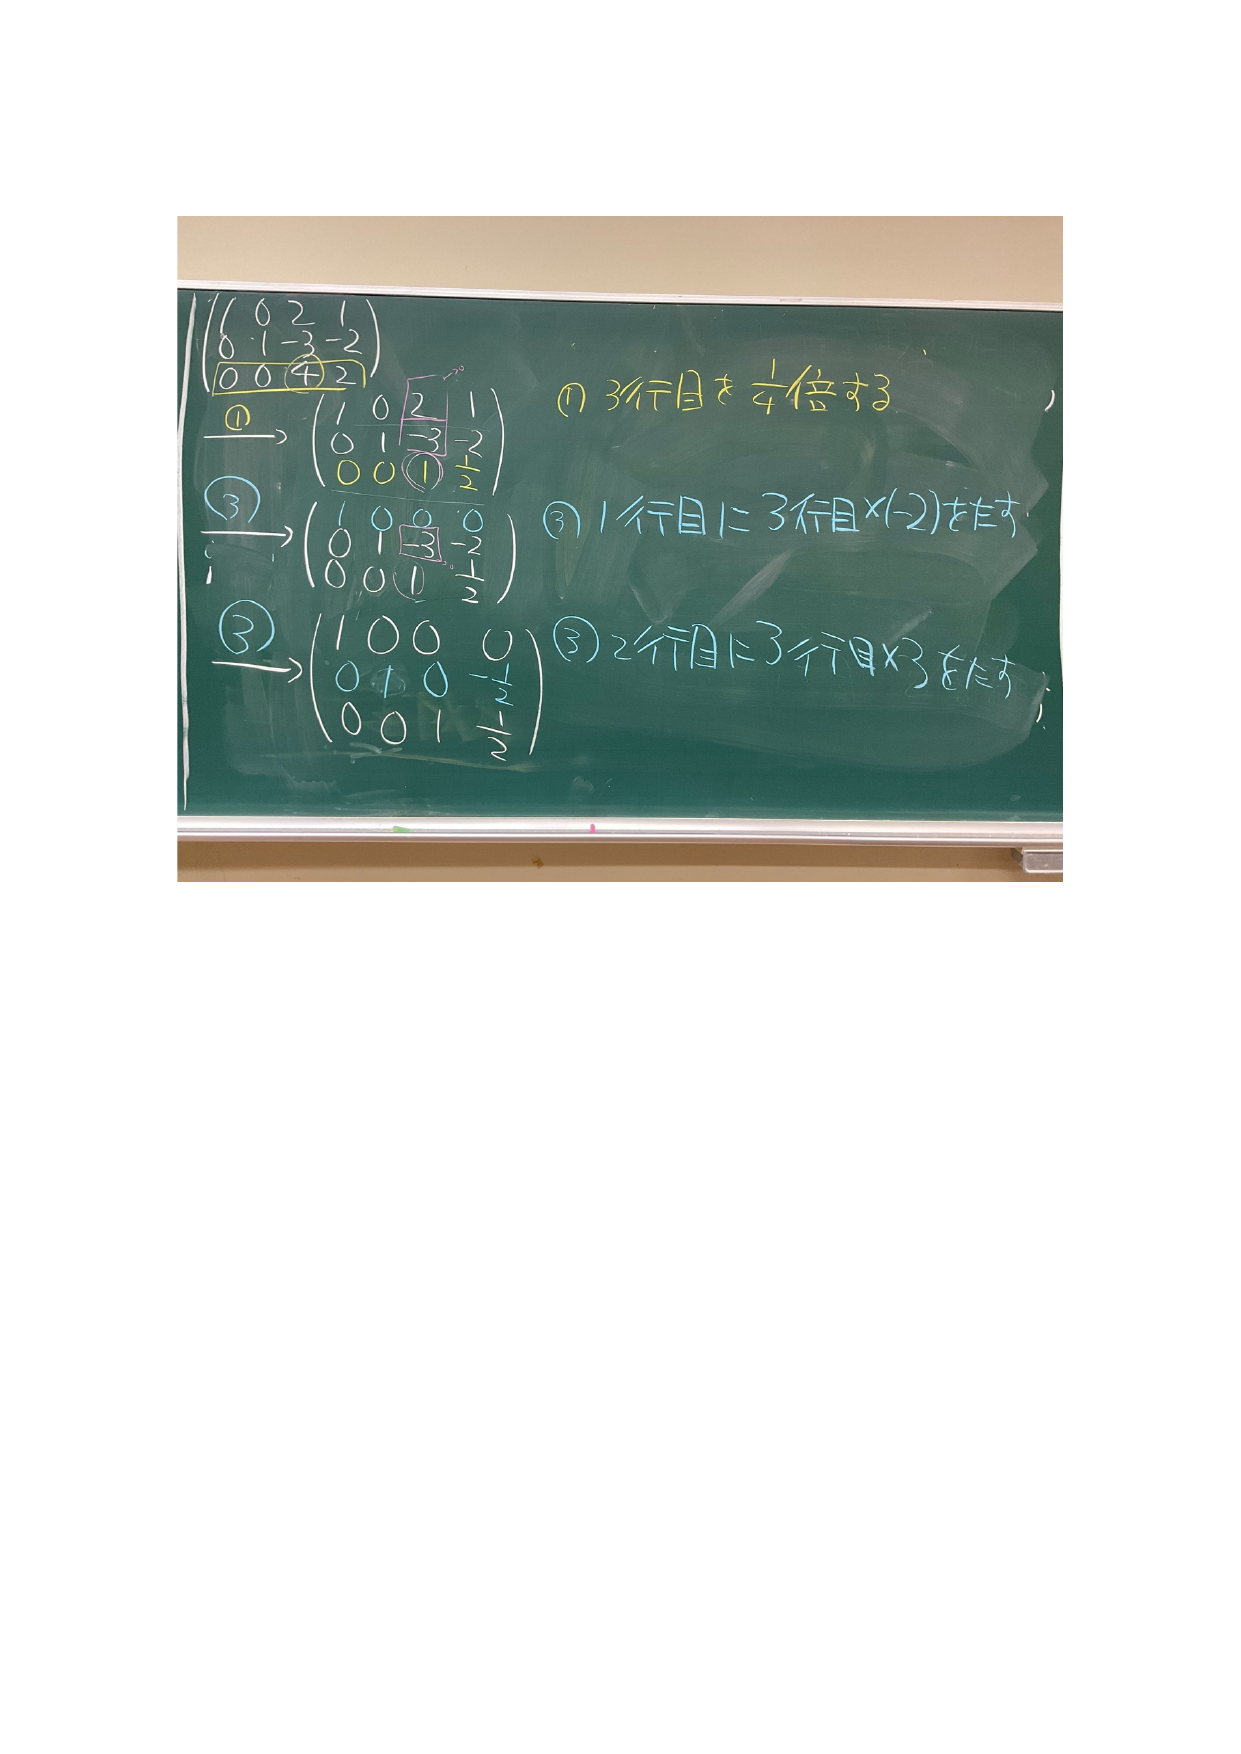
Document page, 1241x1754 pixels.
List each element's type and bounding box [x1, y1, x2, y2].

picture [177, 216, 1063, 882]
